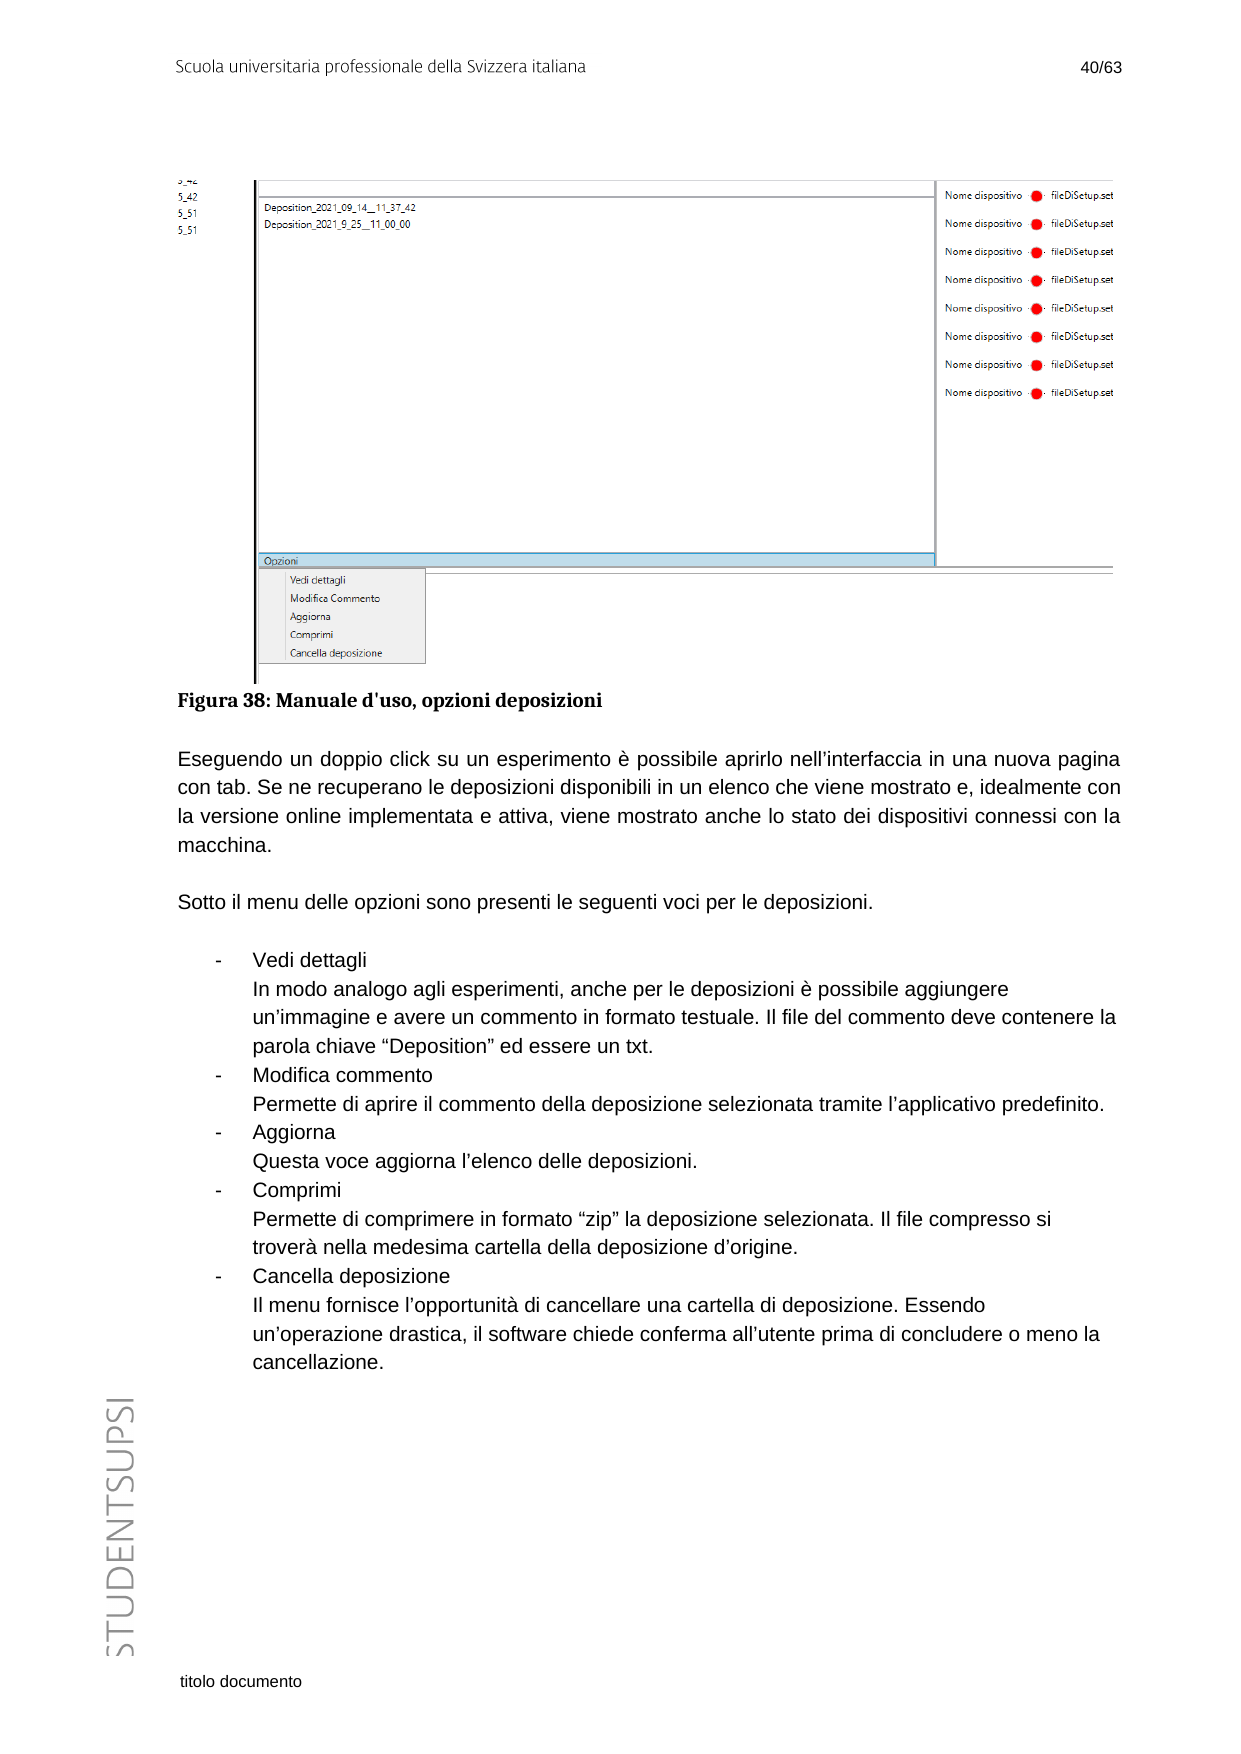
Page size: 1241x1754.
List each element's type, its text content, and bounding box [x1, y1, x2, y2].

list Modifica commento Permette di aprire il commento della deposizione selezionata tramite l’applicativo predefinito. [215, 1063, 1122, 1115]
picture [168, 53, 602, 80]
text Eseguendo un doppio click su un esperimento è possibile aprirlo nell’interfaccia in una nuova pagina con tab. Se ne recuperano le deposizioni disponibili in un elenco che viene mostrato e, idealmente con la versione online implementata e attiva, viene mostrato anche lo stato dei dispositivi connessi con la macchina. [177, 746, 1122, 857]
list Comprimi Permette di comprimere in formato “zip” la deposizione selezionata. Il file compresso si troverà nella medesima cartella della deposizione d’origine. [215, 1178, 1122, 1259]
list Aggiorna Questa voce aggiorna l’elenco delle deposizioni. [215, 1120, 1122, 1173]
text Sotto il menu delle opzioni sono presenti le seguenti voci per le deposizioni. [177, 890, 1122, 914]
text Figura 38: Manuale d'uso, opzioni deposizioni [177, 689, 1122, 713]
picture [177, 180, 1113, 684]
picture [106, 1399, 134, 1657]
list Cancella deposizione Il menu fornisce l’opportunità di cancellare una cartella di deposizione. Essendo un’operazione drastica, il software chiede conferma all’utente prima di concludere o meno la cancellazione. [215, 1264, 1122, 1374]
list Vedi dettagli In modo analogo agli esperimenti, anche per le deposizioni è possibile aggiungere un’immagine e avere un commento in formato testuale. Il file del commento deve contenere la parola chiave “Deposition” ed essere un txt. [215, 948, 1122, 1058]
